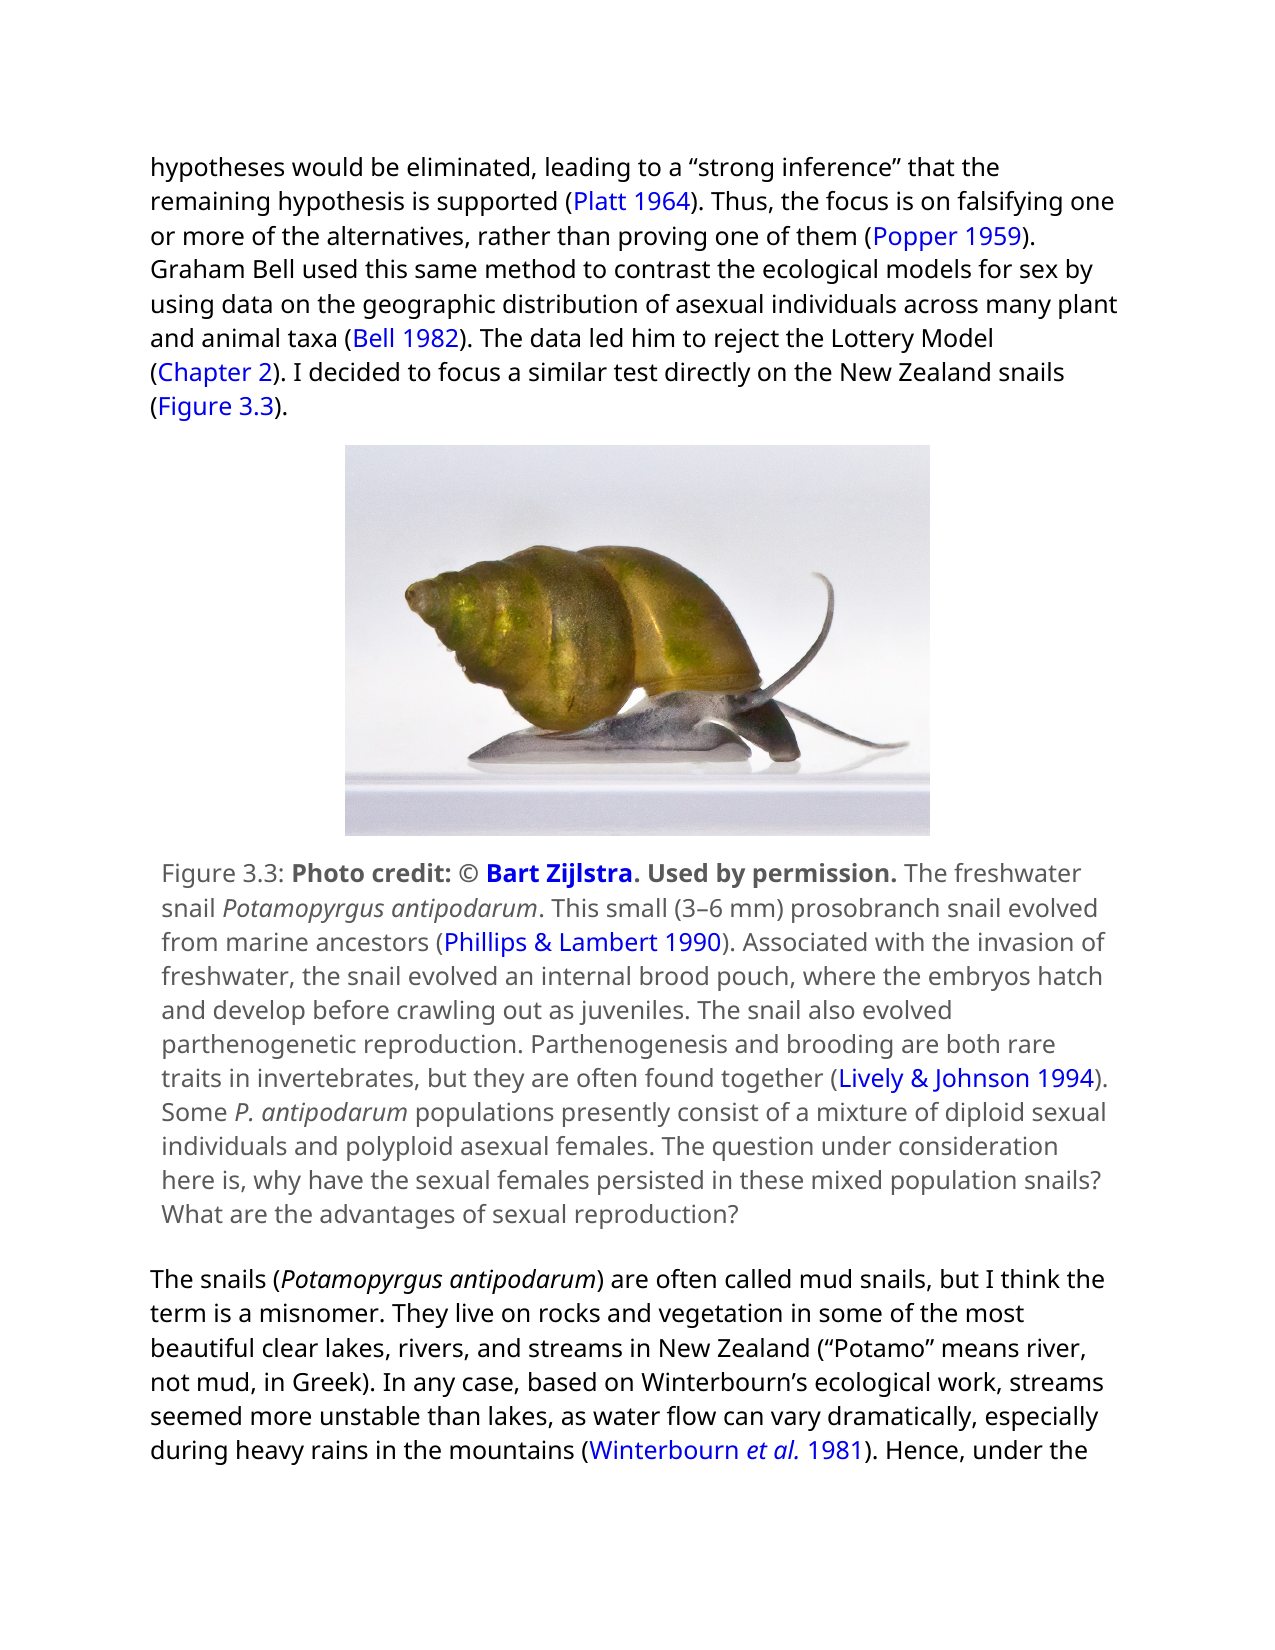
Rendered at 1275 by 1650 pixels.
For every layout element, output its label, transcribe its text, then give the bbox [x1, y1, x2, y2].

table_header Figure 3.3: Photo credit: © Bart Zijlstra. Used by permission. The freshwater snail Potamopyrgus antipodarum. This small (3–6 mm) prosobranch snail evolved from marine ancestors (Phillips & Lambert 1990). Associated with the invasion of freshwater, the snail evolved an internal brood pouch, where the embryos hatch and develop before crawling out as juveniles. The snail also evolved parthenogenetic reproduction. Parthenogenesis and brooding are both rare traits in invertebrates, but they are often found together (Lively & Johnson 1994). Some P. antipodarum populations presently consist of a mixture of diploid sexual individuals and polyploid asexual females. The question under consideration here is, why have the sexual females persisted in these mixed population snails? What are the advantages of sexual reproduction? [150, 441, 1125, 1243]
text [150, 1262, 1125, 1466]
text As graduate students at the University of Arizona, we read some of the classics in the history and philosophy of science. Two of these papers concerned the method of contrasting multiple working hypotheses (Chamberlin 1890; Platt 1964). The idea is that multiple hypotheses should be simultaneously considered. Then, to the extent possible, the alternatives are forced to make different a priori predictions about the possible results. The hope is that all but one of the alternative hypotheses would be eliminated, leading to a “strong inference” that the remaining hypothesis is supported (Platt 1964). Thus, the focus is on falsifying one or more of the alternatives, rather than proving one of them (Popper 1959). Graham Bell used this same method to contrast the ecological models for sex by using data on the geographic distribution of asexual individuals across many plant and animal taxa (Bell 1982). The data led him to reject the Lottery Model (Chapter 2). I decided to focus a similar test directly on the New Zealand snails (Figure 3.3). [150, 150, 1125, 422]
picture [345, 445, 930, 836]
